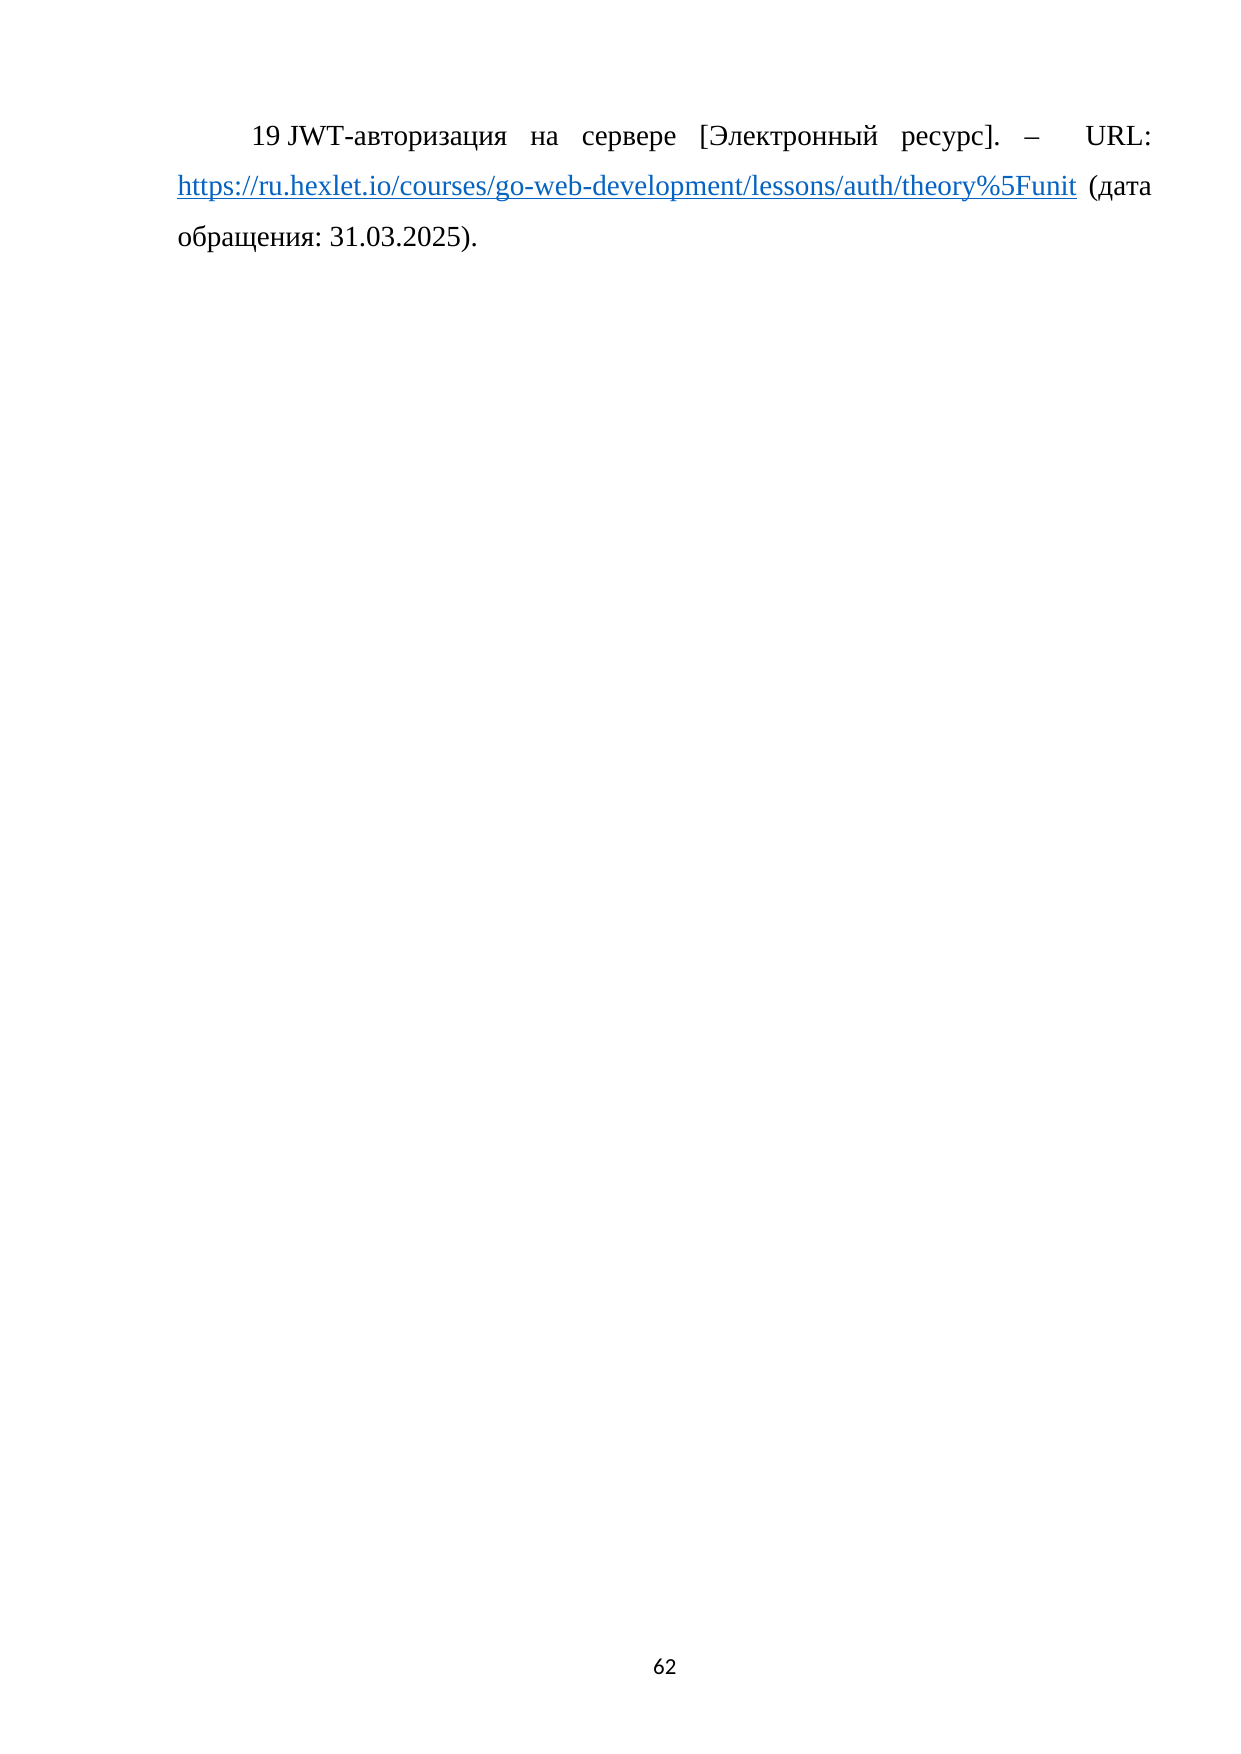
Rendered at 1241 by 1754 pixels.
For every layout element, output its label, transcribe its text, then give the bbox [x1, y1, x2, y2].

text JWT-авторизация на сервере [Электронный ресурс]. – URL: https://ru.hexlet.io/courses/go-web-development/lessons/auth/theory%5Funit (дата обращения: 31.03.2025). [177, 118, 1152, 252]
